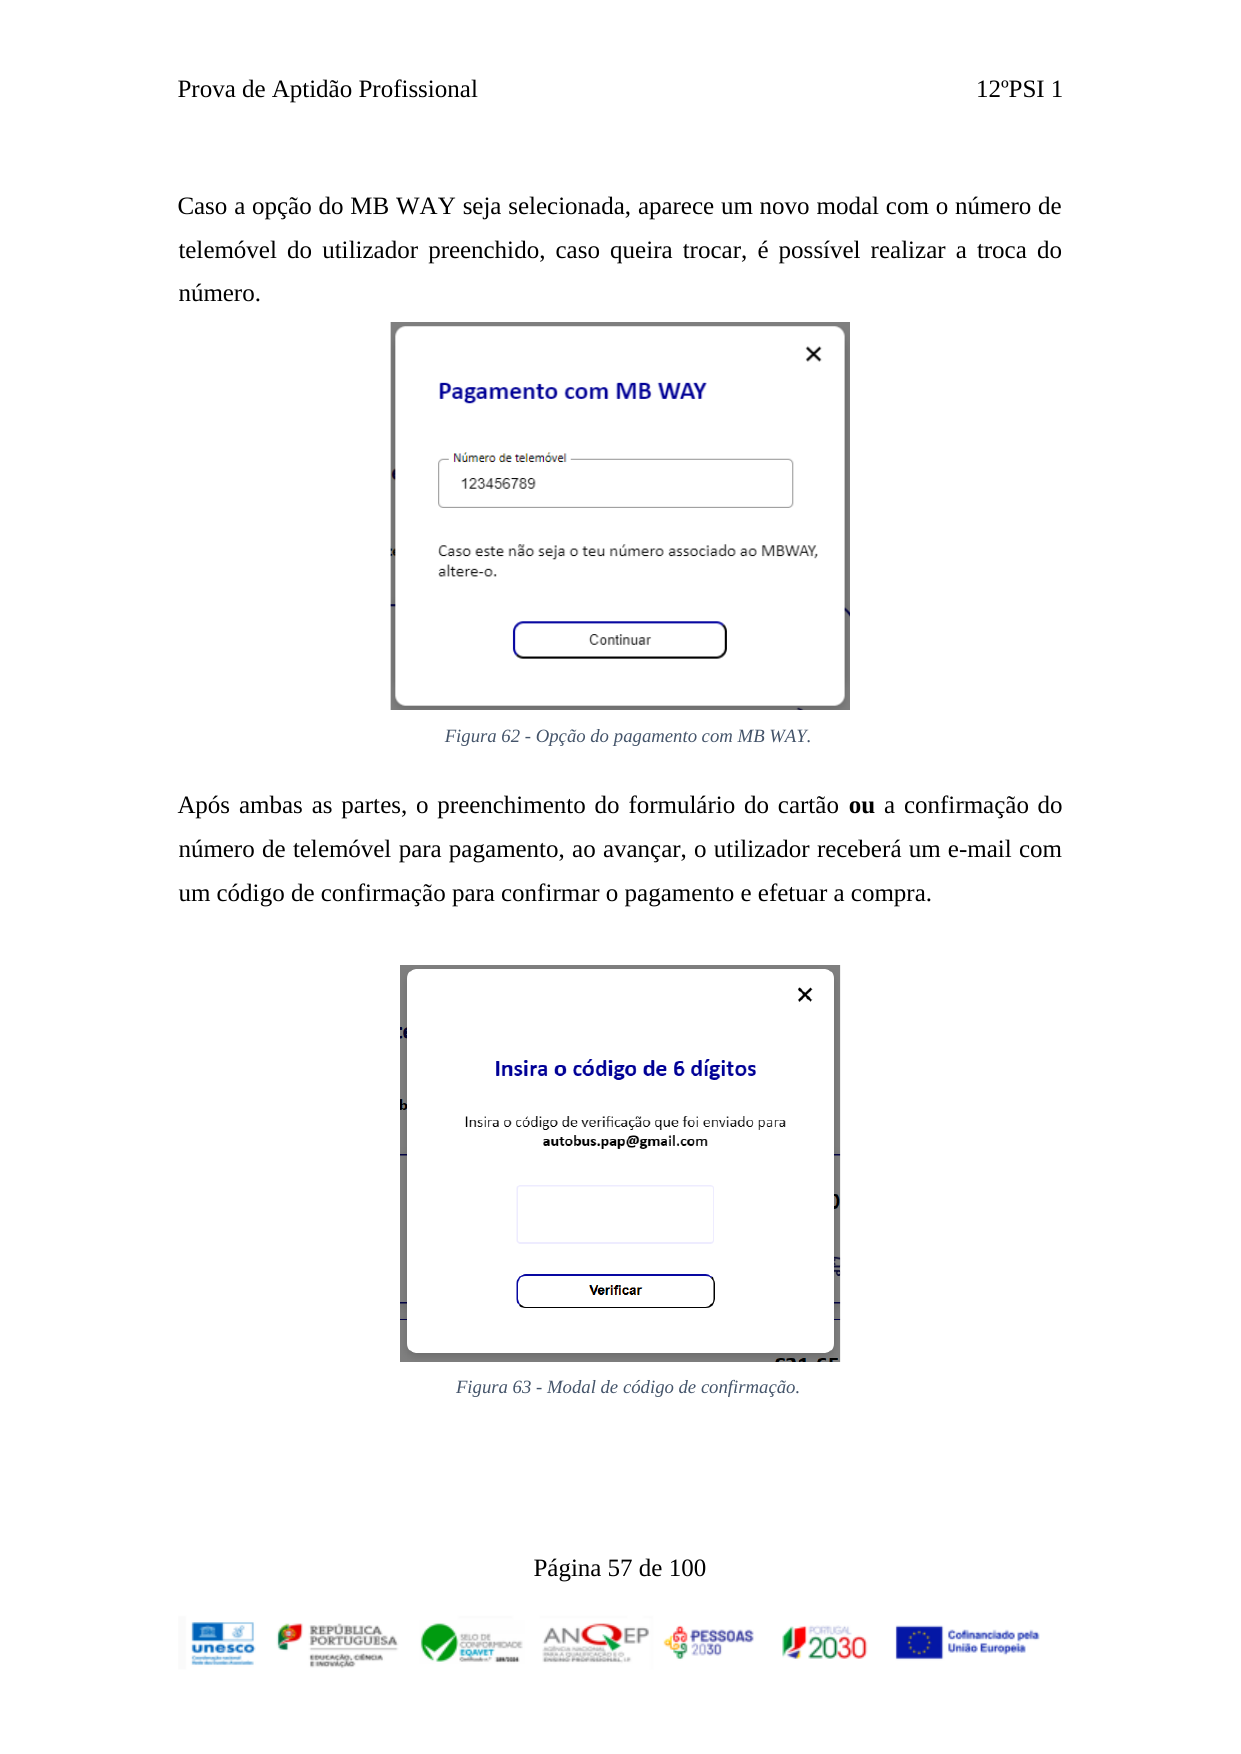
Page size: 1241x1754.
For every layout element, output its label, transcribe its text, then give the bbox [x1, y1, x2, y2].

picture [177, 1615, 1084, 1677]
picture [400, 965, 841, 1362]
text Após ambas as partes, o preenchimento do formulário do cartão ou a confirmação do número de telemóvel para pagamento, ao avançar, o utilizador receberá um e-mail com um código de confirmação para confirmar o pagamento e efetuar a compra. [177, 790, 1063, 906]
picture [390, 322, 850, 710]
text Caso a opção do MB WAY seja selecionada, aparece um novo modal com o número de telemóvel do utilizador preenchido, caso queira trocar, é possível realizar a troca do número. [177, 191, 1063, 307]
